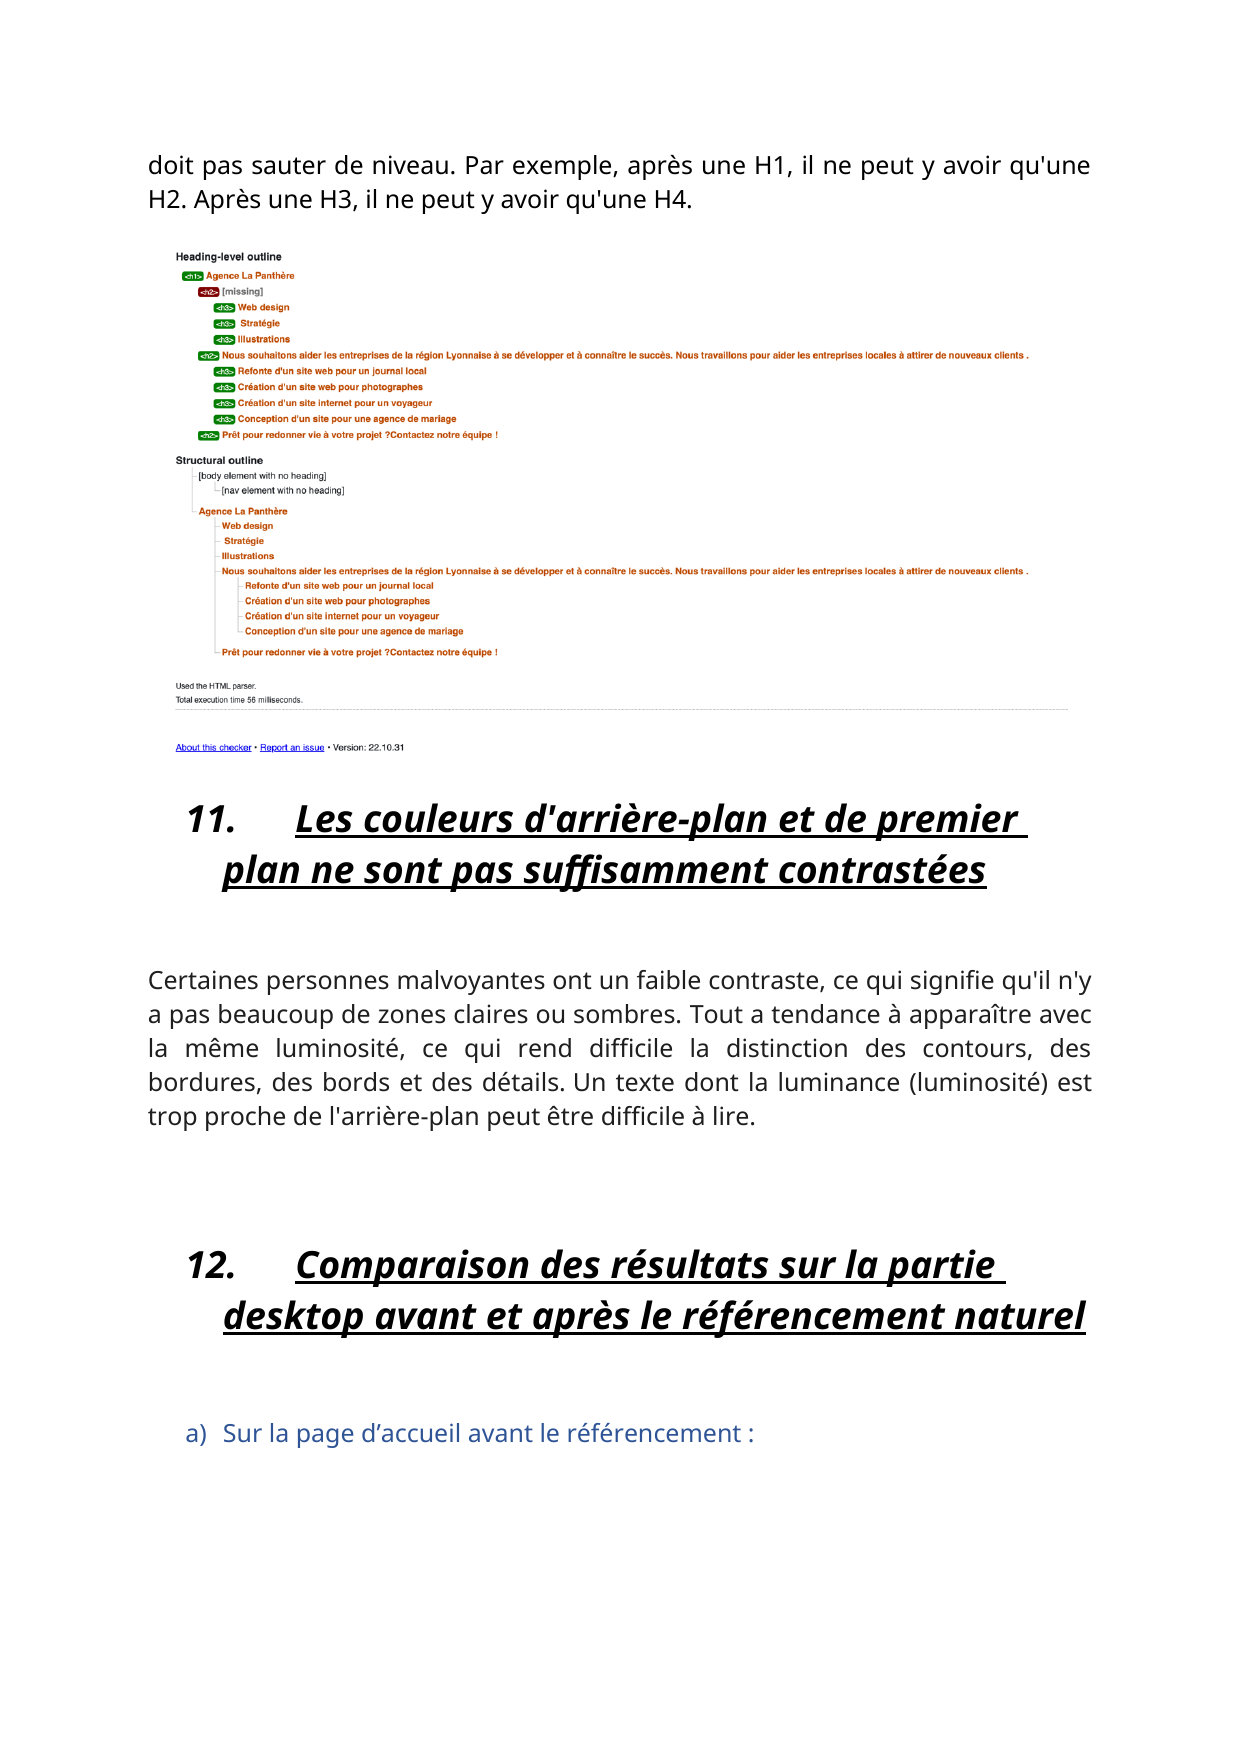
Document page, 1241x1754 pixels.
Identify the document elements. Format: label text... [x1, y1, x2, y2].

subtitle Sur la page d’accueil avant le référencement : [185, 1416, 1093, 1450]
text Certaines personnes malvoyantes ont un faible contraste, ce qui signifie qu'il n'y a pas beaucoup de zones claires ou sombres. Tout a tendance à apparaître avec la même luminosité, ce qui rend difficile la distinction des contours, des bordures, des bords et des détails. Un texte dont la luminance (luminosité) est trop proche de l'arrière-plan peut être difficile à lire. [148, 1098, 1093, 1133]
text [148, 148, 1093, 216]
picture [147, 246, 1093, 755]
subtitle Comparaison des résultats sur la partie desktop avant et après le référencement naturel [185, 1238, 1093, 1340]
subtitle Les couleurs d'arrière-plan et de premier plan ne sont pas suffisamment contrastées [185, 792, 1093, 894]
